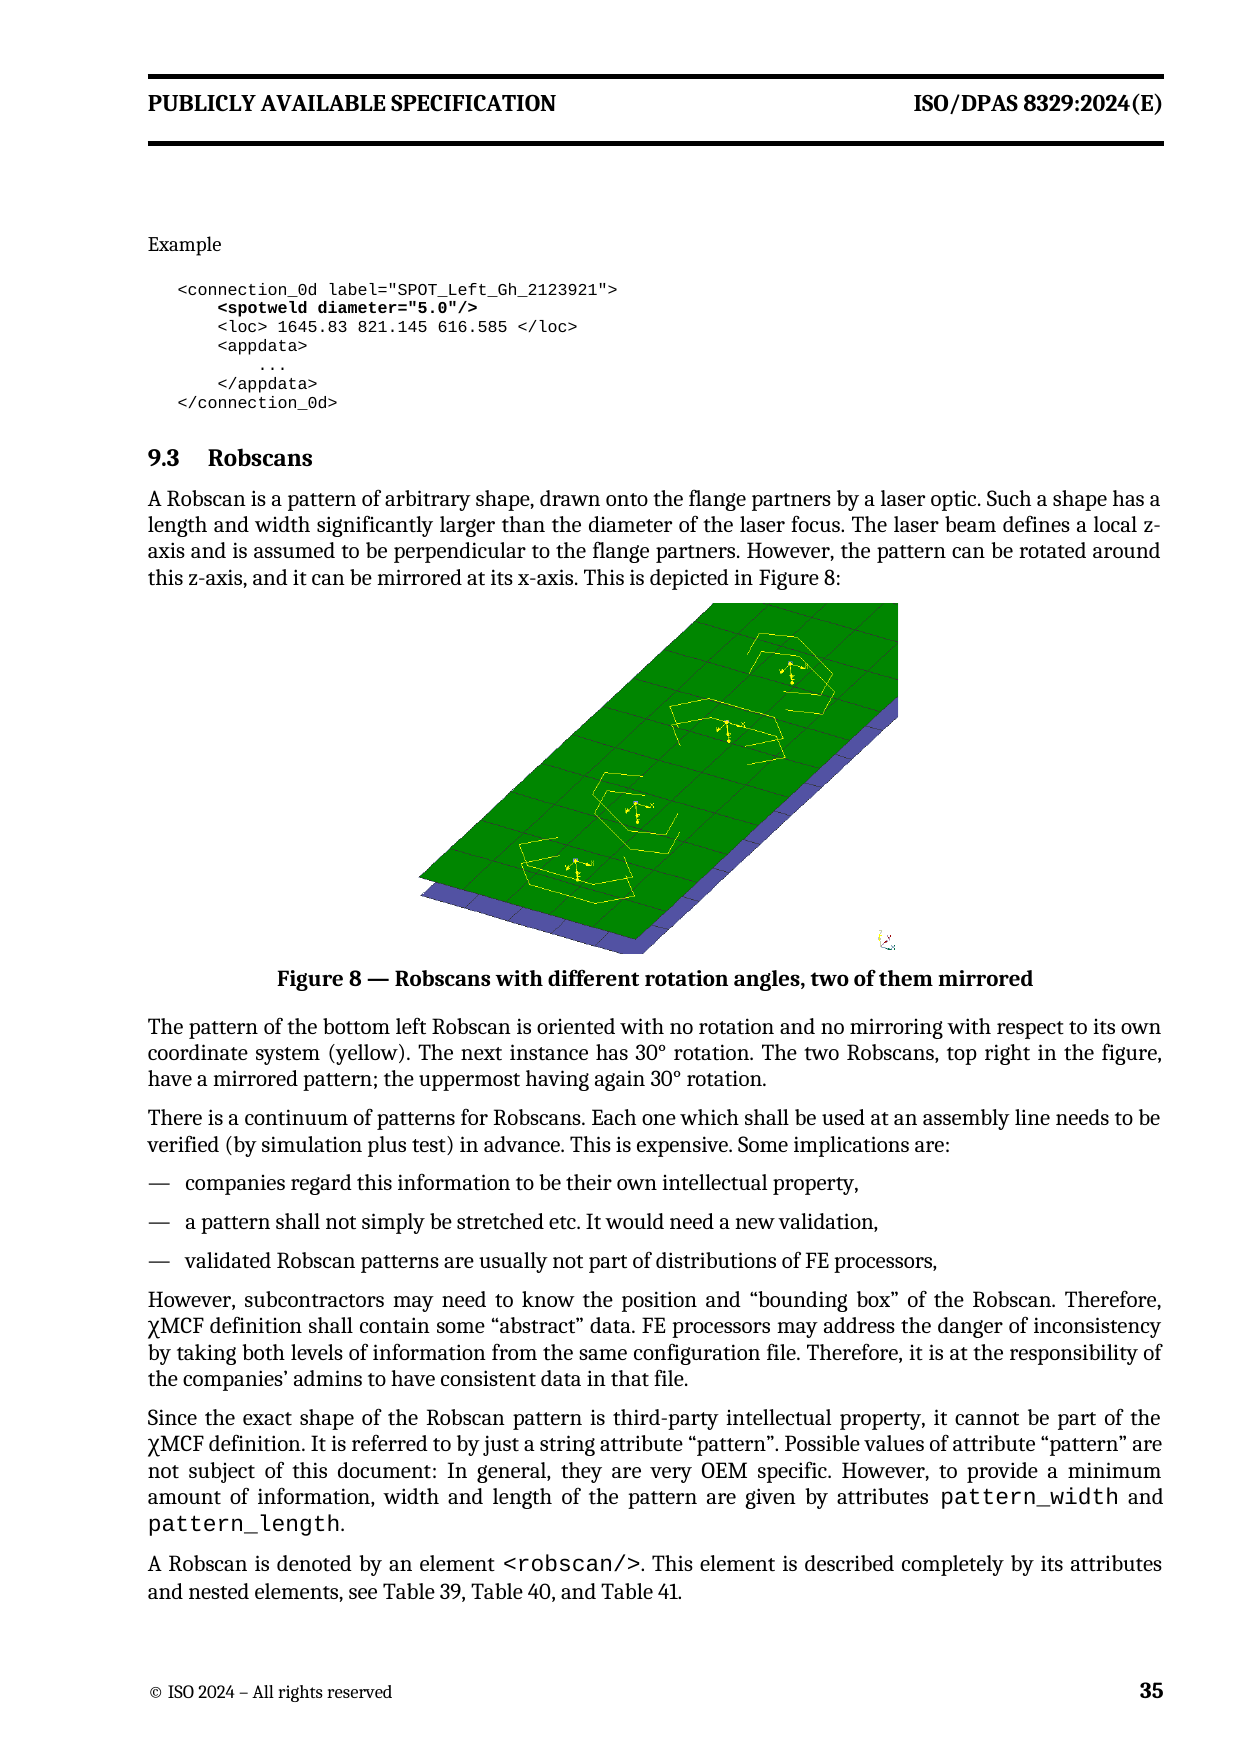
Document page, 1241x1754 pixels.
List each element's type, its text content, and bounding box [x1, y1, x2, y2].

picture [413, 603, 899, 954]
text </appdata> [165, 375, 1146, 394]
text However, subcontractors may need to know the position and “bounding box” of the Robscan. Therefore, χMCF definition shall contain some “abstract” data. FE processors may address the danger of inconsistency by taking both levels of information from the same configuration file. Therefore, it is at the responsibility of the companies’ admins to have consistent data in that file. [148, 1287, 1163, 1392]
text A Robscan is a pattern of arbitrary shape, drawn onto the flange partners by a laser optic. Such a shape has a length and width significantly larger than the diameter of the laser focus. The laser beam defines a local z-axis and is assumed to be perpendicular to the flange partners. However, the pattern can be rotated around this z-axis, and it can be mirrored at its x-axis. This is depicted in Figure 8: [148, 486, 1163, 591]
text <appdata> [165, 338, 1146, 357]
subtitle Robscans [148, 444, 1163, 473]
text </connection_0d> [165, 394, 1146, 413]
text Figure 8 — Robscans with different rotation angles, two of them mirrored [148, 966, 1163, 993]
text Example [148, 231, 1163, 256]
text <spotweld diameter="5.0"/> [165, 300, 1146, 319]
list companies regard this information to be their own intellectual property, [148, 1170, 1163, 1197]
text Since the exact shape of the Robscan pattern is third-party intellectual property, it cannot be part of the χMCF definition. It is referred to by just a string attribute “pattern”. Possible values of attribute “pattern” are not subject of this document: In general, they are very OEM specific. However, to provide a minimum amount of information, width and length of the pattern are given by attributes pattern_width and pattern_length. [148, 1405, 1163, 1539]
text The pattern of the bottom left Robscan is oriented with no rotation and no mirroring with respect to its own coordinate system (yellow). The next instance has 30° rotation. The two Robscans, top right in the figure, have a mirrored pattern; the uppermost having again 30° rotation. [148, 1013, 1163, 1092]
text <loc> 1645.83 821.145 616.585 </loc> [165, 319, 1146, 338]
text ... [165, 357, 1146, 375]
text A Robscan is denoted by an element <robscan/>. This element is described completely by its attributes and nested elements, see Table 39, Table 40, and Table 41. [148, 1551, 1163, 1605]
list a pattern shall not simply be stretched etc. It would need a new validation, [148, 1209, 1163, 1235]
list validated Robscan patterns are usually not part of distributions of FE processors, [148, 1248, 1163, 1274]
text There is a continuum of patterns for Robscans. Each one which shall be used at an assembly line needs to be verified (by simulation plus test) in advance. This is expensive. Some implications are: [148, 1105, 1163, 1158]
text <connection_0d label="SPOT_Left_Gh_2123921"> [165, 281, 1146, 300]
